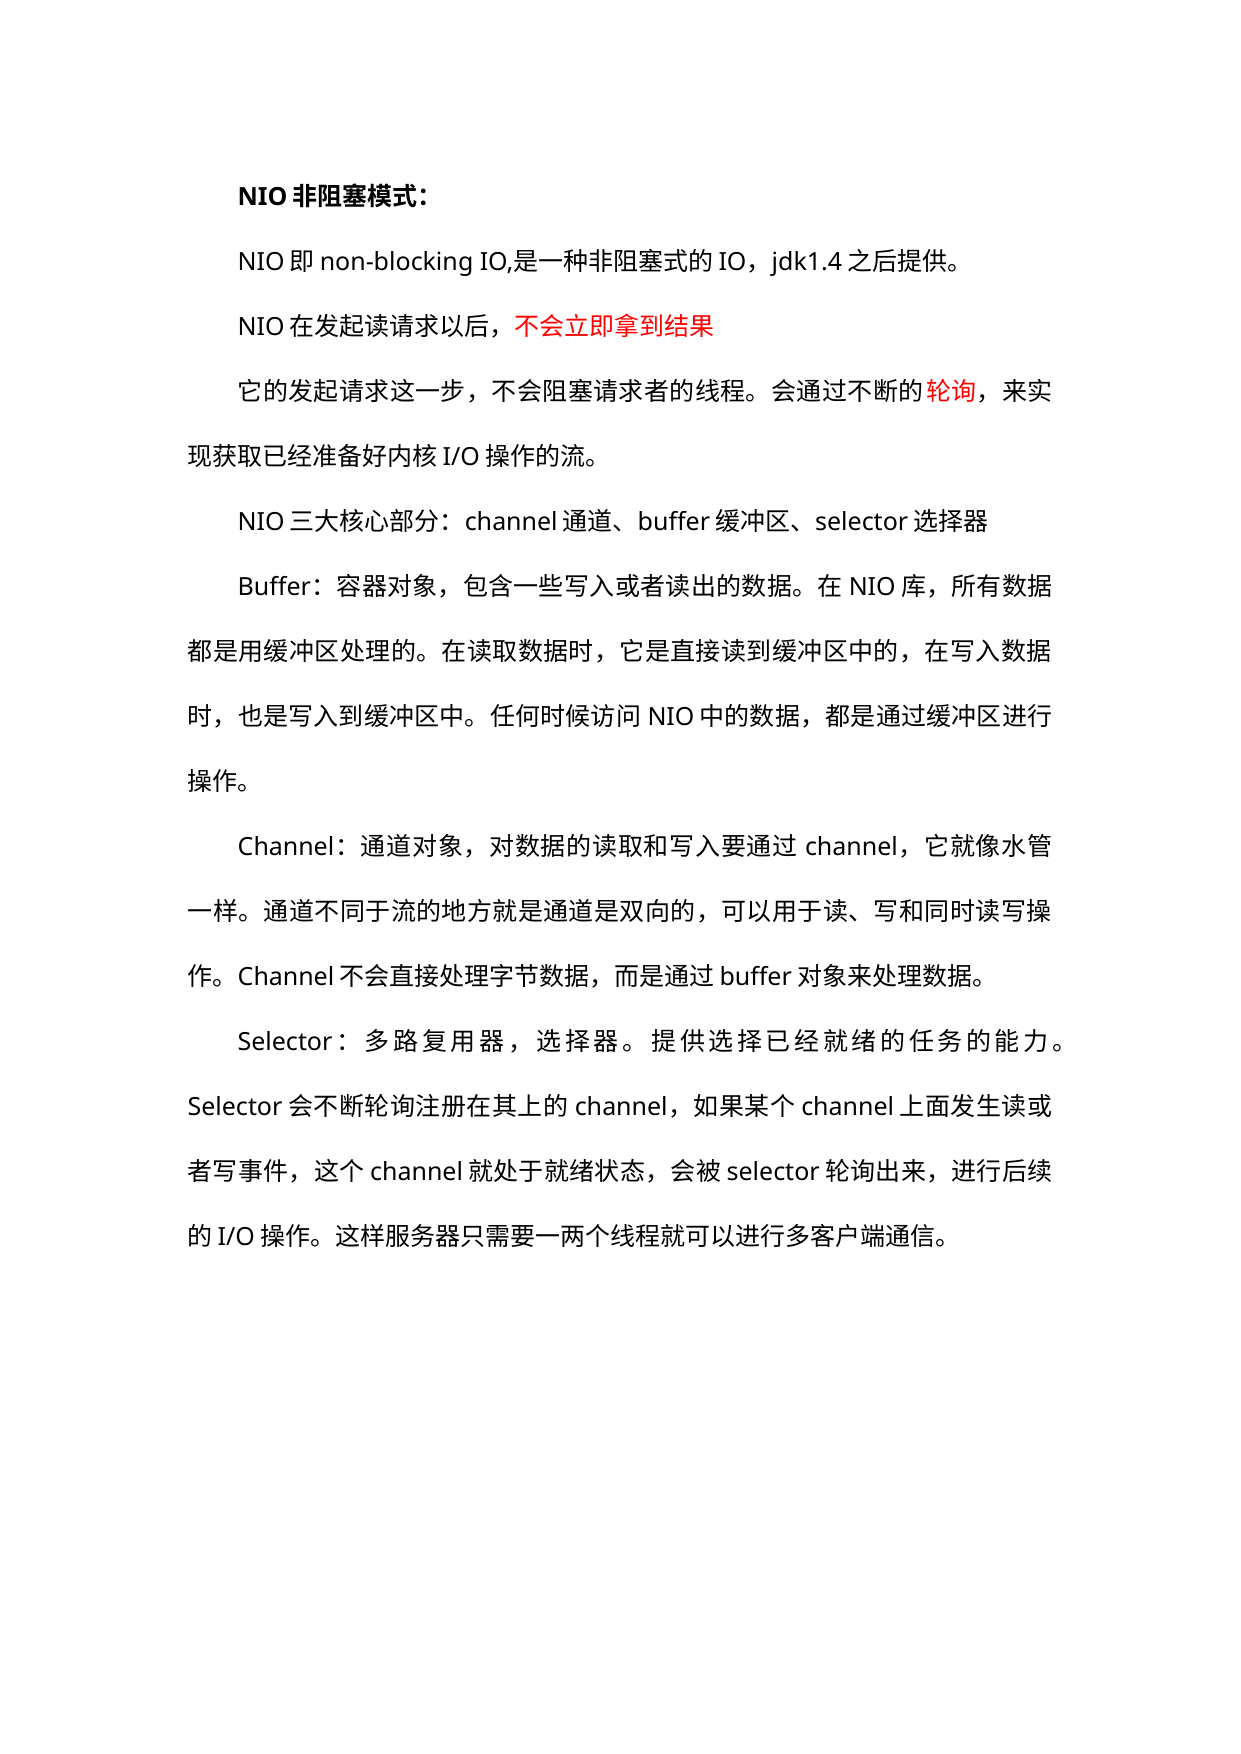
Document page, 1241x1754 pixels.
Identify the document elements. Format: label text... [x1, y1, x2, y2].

text Buffer：容器对象，包含一些写入或者读出的数据。在NIO库，所有数据都是用缓冲区处理的。在读取数据时，它是直接读到缓冲区中的，在写入数据时，也是写入到缓冲区中。任何时候访问NIO中的数据，都是通过缓冲区进行操作。 [187, 552, 1053, 812]
text NIO三大核心部分：channel通道、buffer缓冲区、selector选择器 [187, 487, 1053, 552]
text Channel：通道对象，对数据的读取和写入要通过channel，它就像水管一样。通道不同于流的地方就是通道是双向的，可以用于读、写和同时读写操作。Channel不会直接处理字节数据，而是通过buffer对象来处理数据。 [187, 812, 1053, 1007]
text Selector：多路复用器，选择器。提供选择已经就绪的任务的能力。Selector会不断轮询注册在其上的channel，如果某个channel上面发生读或者写事件，这个channel就处于就绪状态，会被selector轮询出来，进行后续的I/O操作。这样服务器只需要一两个线程就可以进行多客户端通信。 [187, 1007, 1053, 1267]
text NIO即non-blocking IO,是一种非阻塞式的IO，jdk1.4之后提供。 [187, 227, 1053, 292]
text NIO在发起读请求以后，不会立即拿到结果 [187, 292, 1053, 357]
text NIO非阻塞模式： [187, 162, 1053, 227]
text 它的发起请求这一步，不会阻塞请求者的线程。会通过不断的轮询，来实现获取已经准备好内核I/O操作的流。 [187, 357, 1053, 487]
